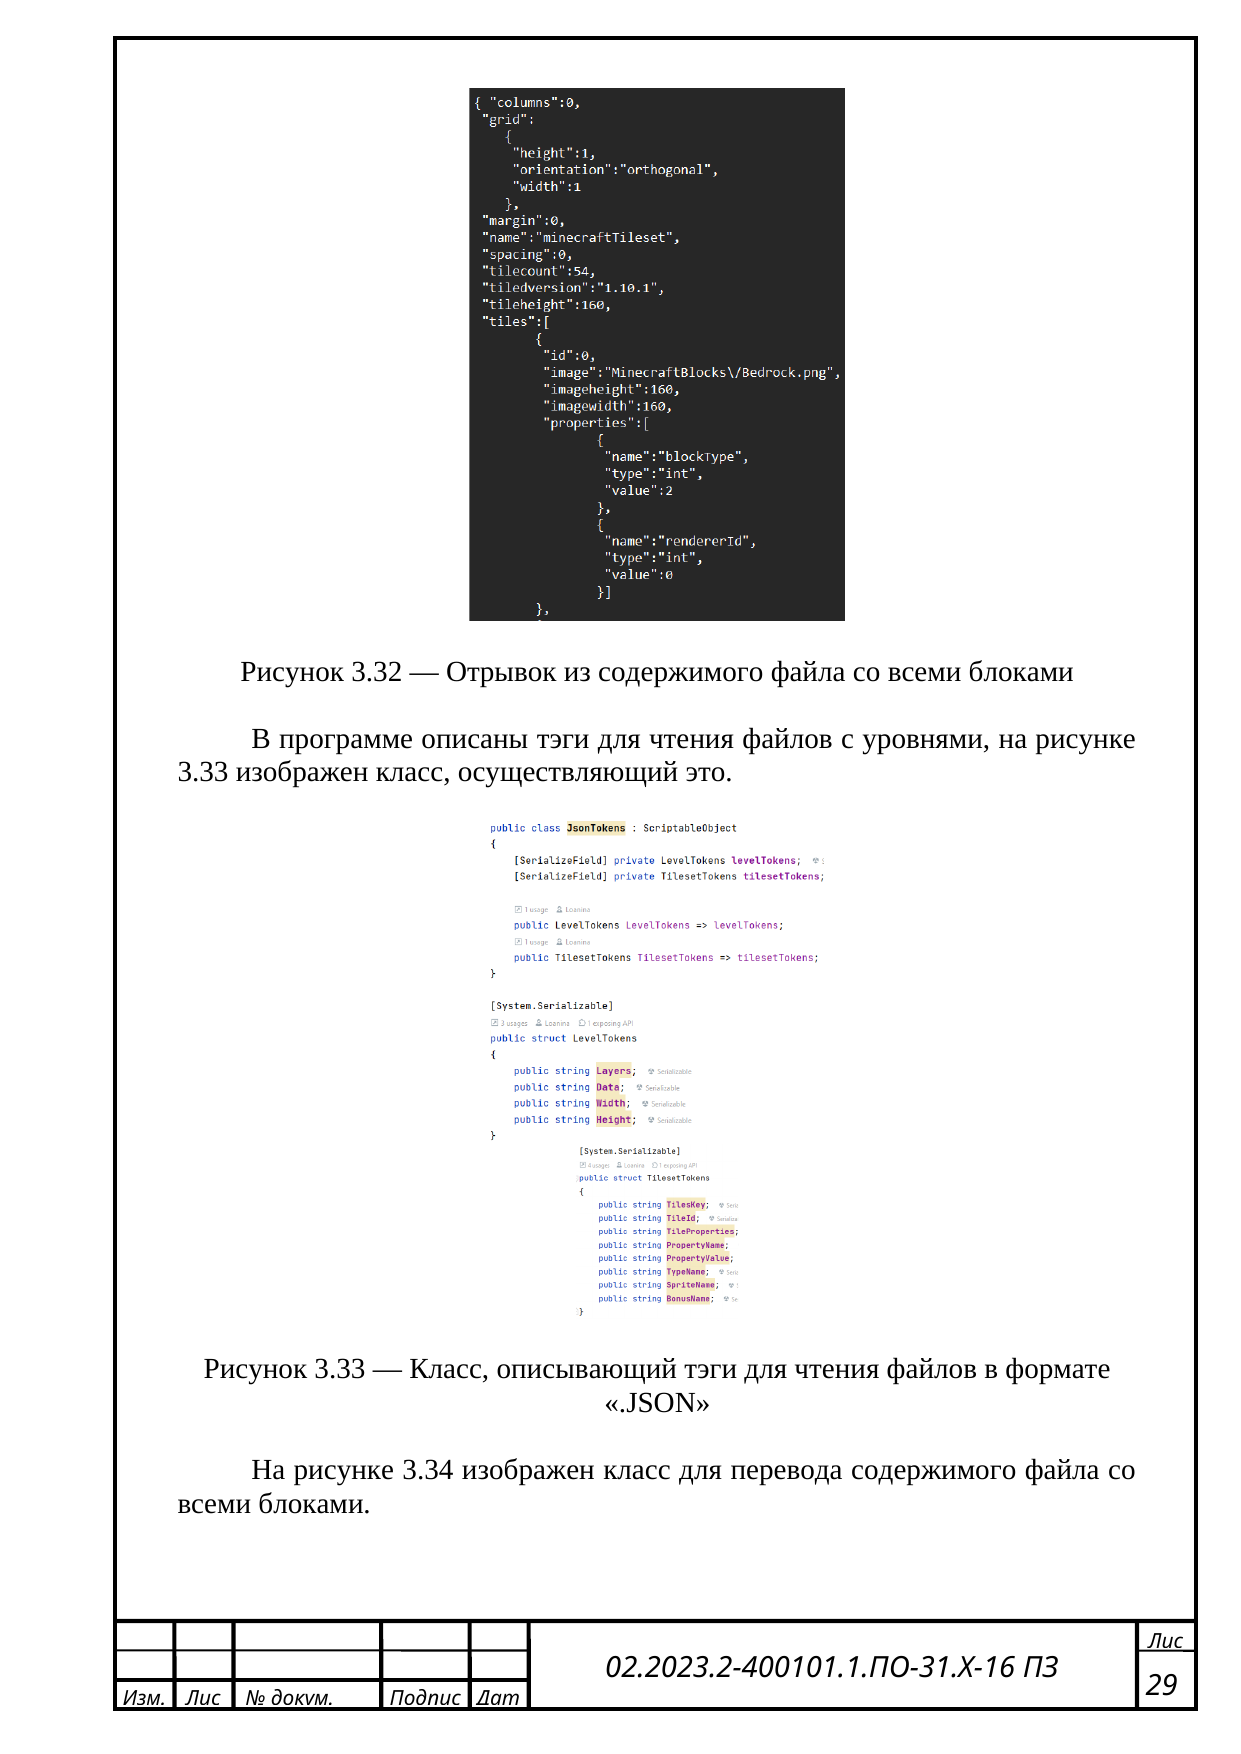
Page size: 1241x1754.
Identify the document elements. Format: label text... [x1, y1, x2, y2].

picture [469, 88, 845, 621]
text Рисунок 3.32 — Отрывок из содержимого файла со всеми блоками [177, 654, 1137, 687]
picture [490, 821, 824, 1319]
text Рисунок 3.33 — Класс, описывающий тэги для чтения файлов в формате «.JSON» [177, 1352, 1137, 1419]
text В программе описаны тэги для чтения файлов с уровнями, на рисунке 3.33 изображен класс, осуществляющий это. [177, 721, 1137, 788]
text На рисунке 3.34 изображен класс для перевода содержимого файла со всеми блоками. [177, 1452, 1137, 1519]
